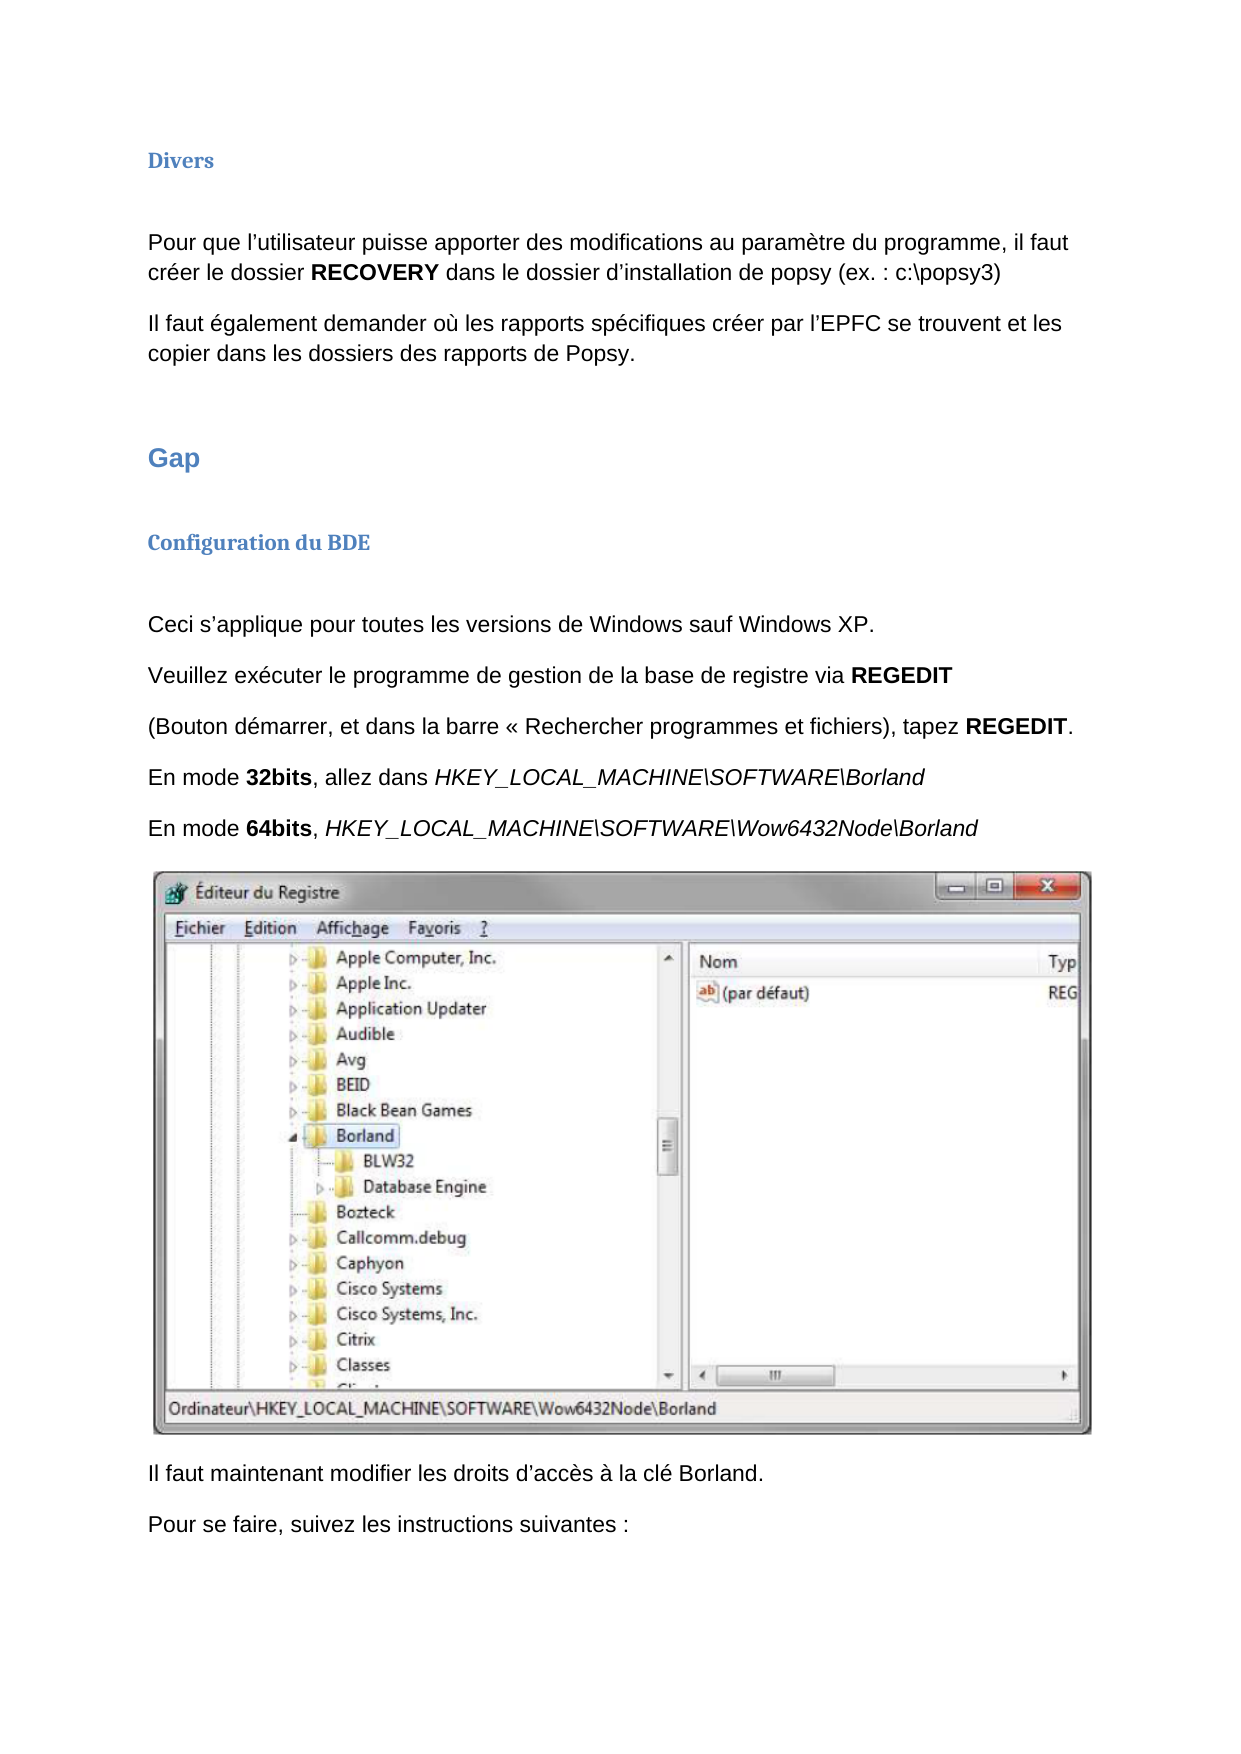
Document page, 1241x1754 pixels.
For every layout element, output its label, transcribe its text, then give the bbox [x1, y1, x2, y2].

subtitle Configuration du BDE [148, 529, 1093, 556]
text Veuillez exécuter le programme de gestion de la base de registre via REGEDIT [148, 662, 1093, 688]
text En mode 32bits, allez dans HKEY_LOCAL_MACHINE\SOFTWARE\Borland [148, 764, 1093, 790]
picture [147, 865, 1093, 1436]
text Pour se faire, suivez les instructions suivantes : [148, 1511, 1093, 1538]
text En mode 64bits, HKEY_LOCAL_MACHINE\SOFTWARE\Wow6432Node\Borland [148, 815, 1093, 841]
text Il faut également demander où les rapports spécifiques créer par l’EPFC se trouvent et les copier dans les dossiers des rapports de Popsy. [148, 310, 1093, 367]
text (Bouton démarrer, et dans la barre « Rechercher programmes et fichiers), tapez REGEDIT. [148, 713, 1093, 739]
subtitle Divers [148, 148, 1093, 174]
subtitle Gap [148, 442, 1093, 474]
text Pour que l’utilisateur puisse apporter des modifications au paramètre du programme, il faut créer le dossier RECOVERY dans le dossier d’installation de popsy (ex. : c:\popsy3) [148, 229, 1093, 285]
text Il faut maintenant modifier les droits d’accès à la clé Borland. [148, 1460, 1093, 1487]
text Ceci s’applique pour toutes les versions de Windows sauf Windows XP. [148, 611, 1093, 637]
